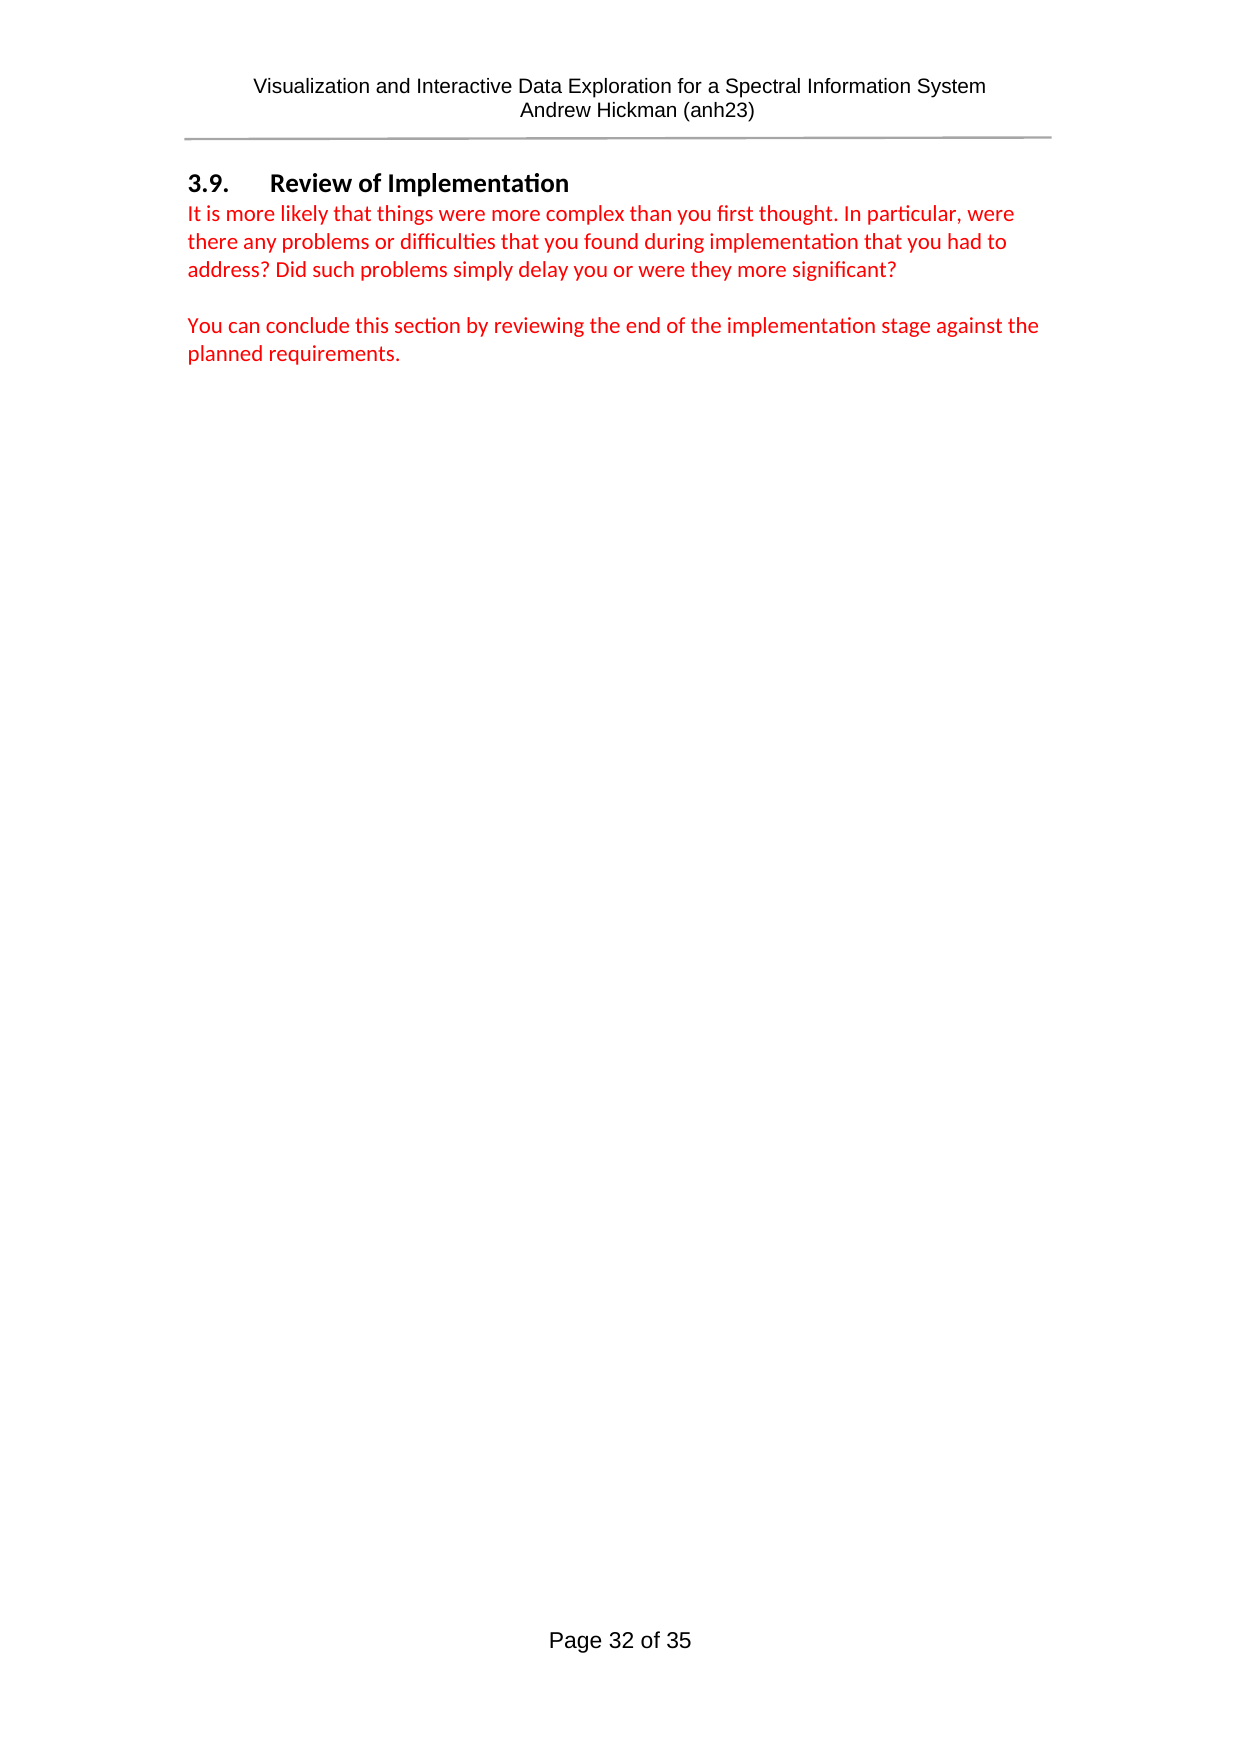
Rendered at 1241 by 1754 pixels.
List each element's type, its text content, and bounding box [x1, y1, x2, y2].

subtitle Review of Implementation [187, 166, 1053, 199]
text You can conclude this section by reviewing the end of the implementation stage against the planned requirements. [187, 312, 1053, 368]
text It is more likely that things were more complex than you first thought. In particular, were there any problems or difficulties that you found during implementation that you had to address? Did such problems simply delay you or were they more significant? [187, 199, 1053, 283]
